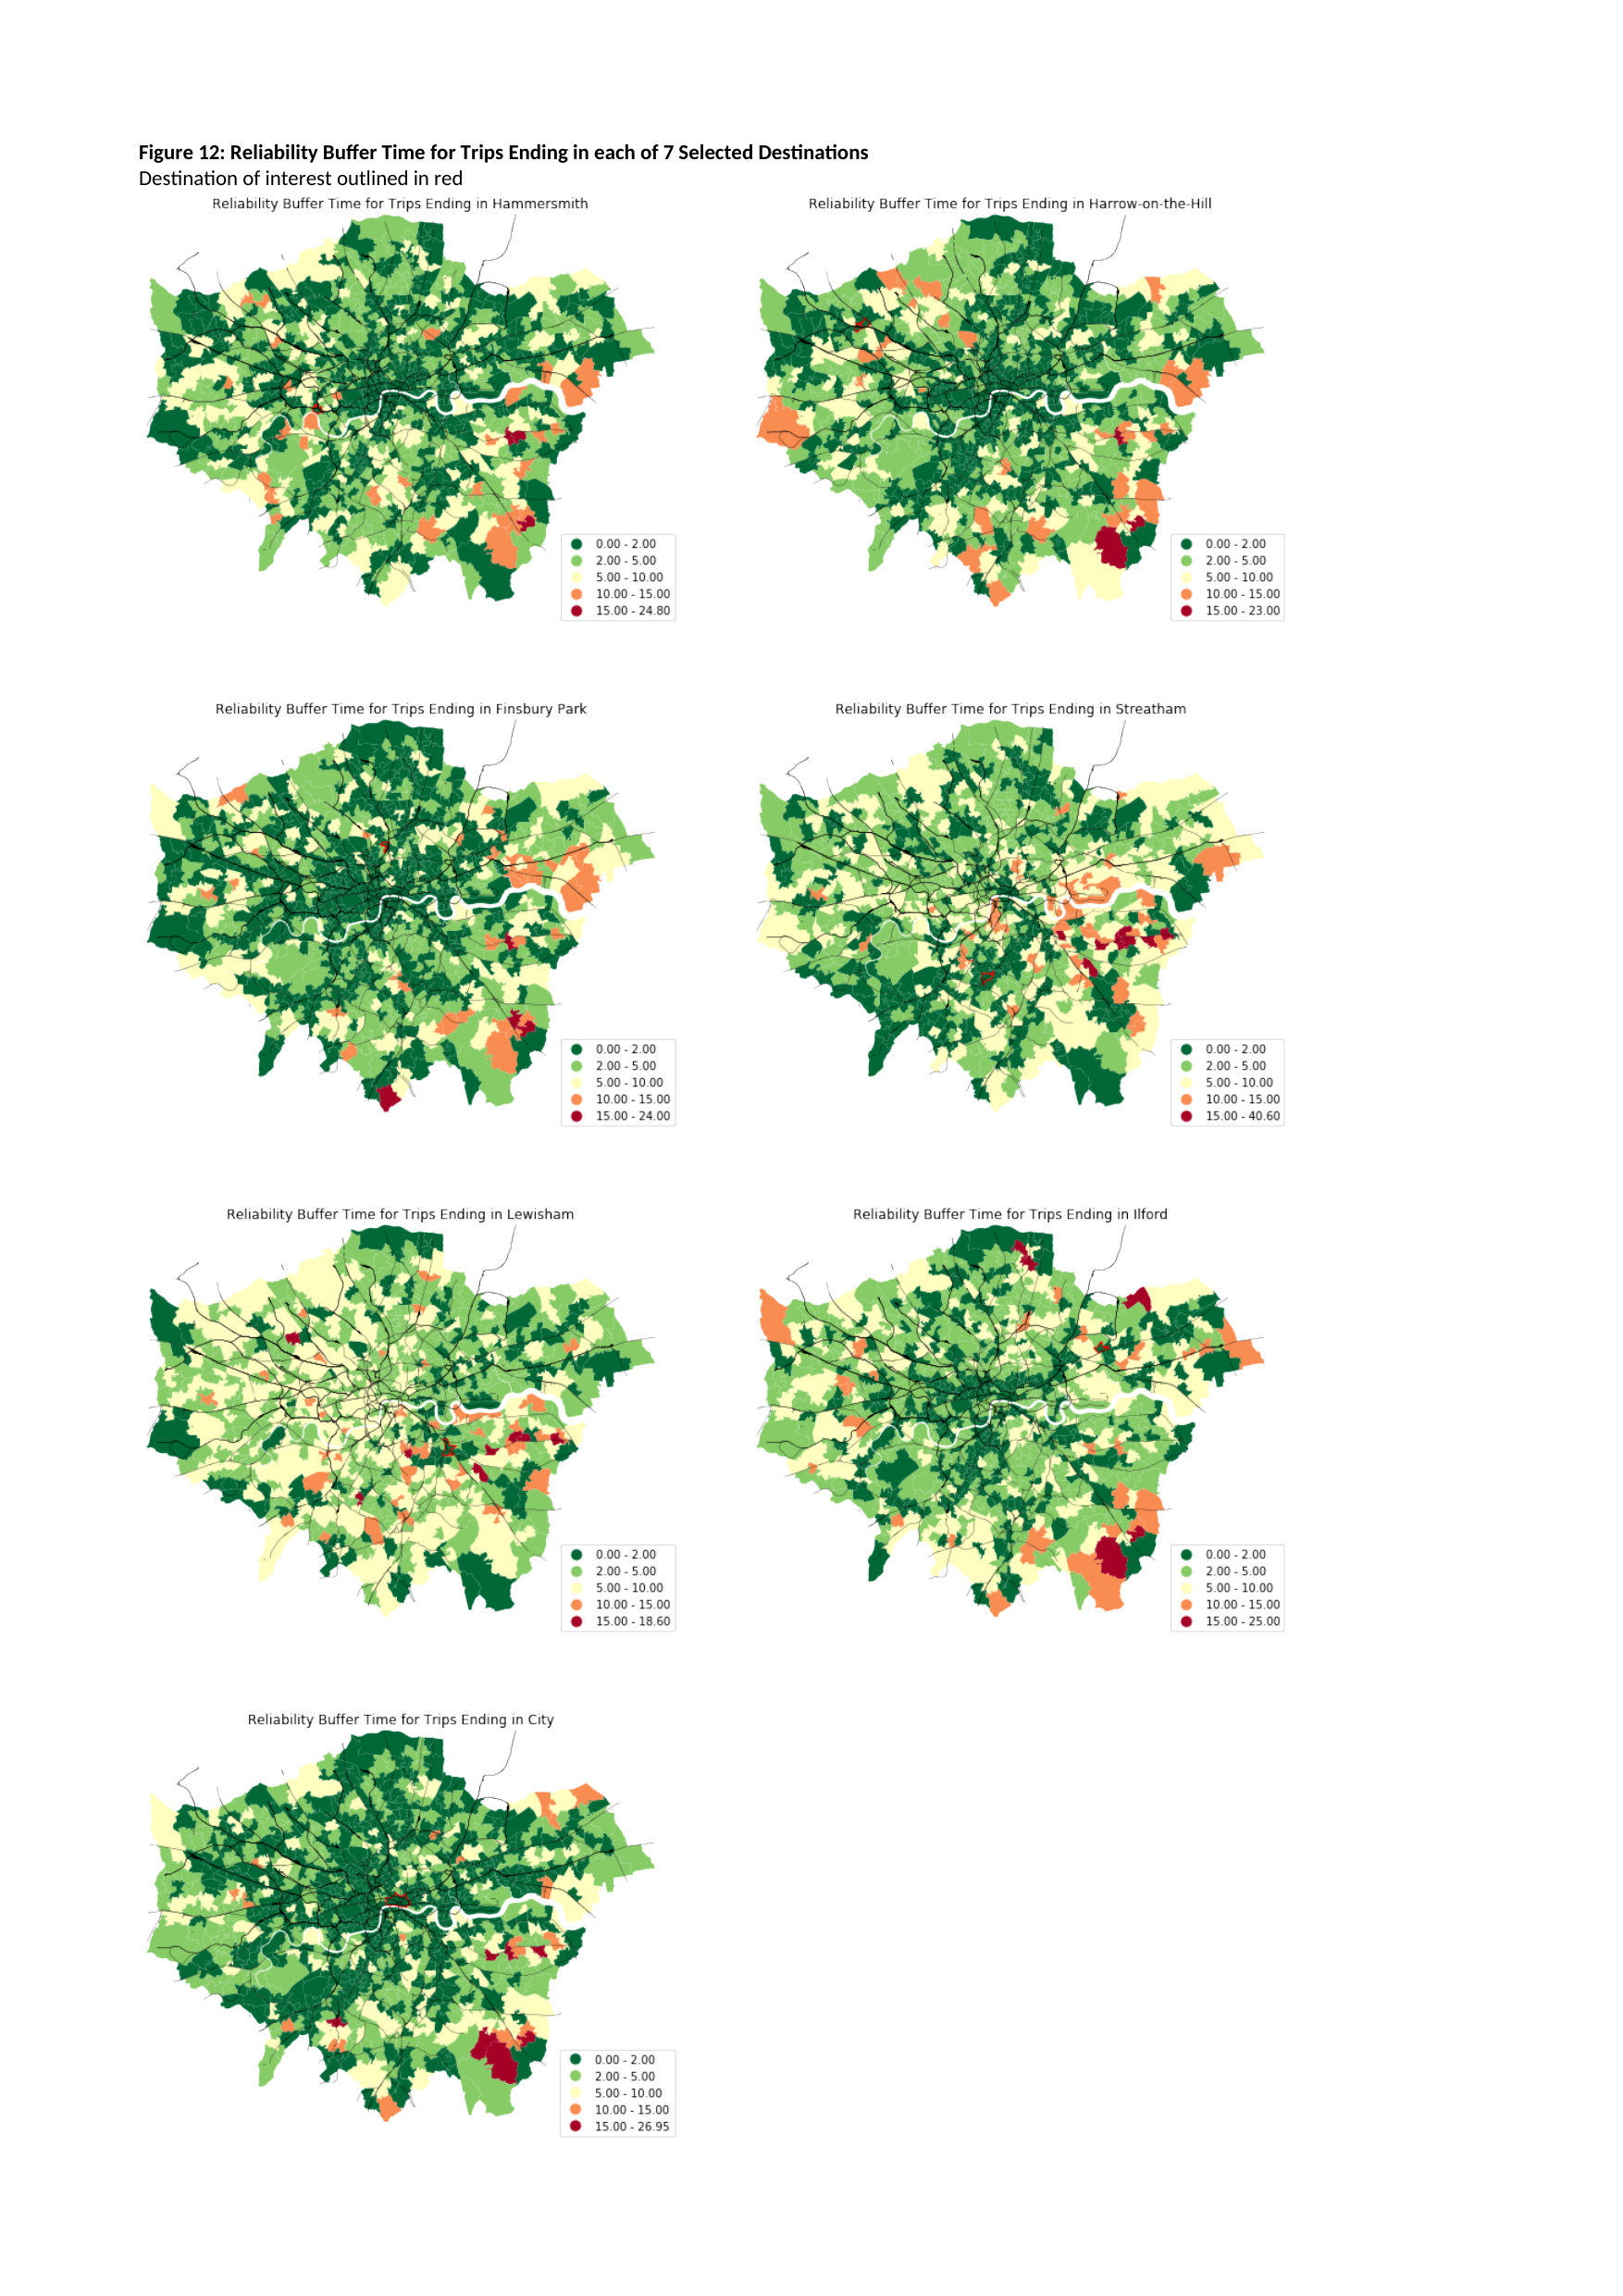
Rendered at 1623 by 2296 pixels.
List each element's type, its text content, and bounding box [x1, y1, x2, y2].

text Destination of interest outlined in red [139, 165, 1484, 191]
picture [139, 191, 1292, 2144]
text Figure 12: Reliability Buffer Time for Trips Ending in each of 7 Selected Destinations [139, 139, 1484, 165]
